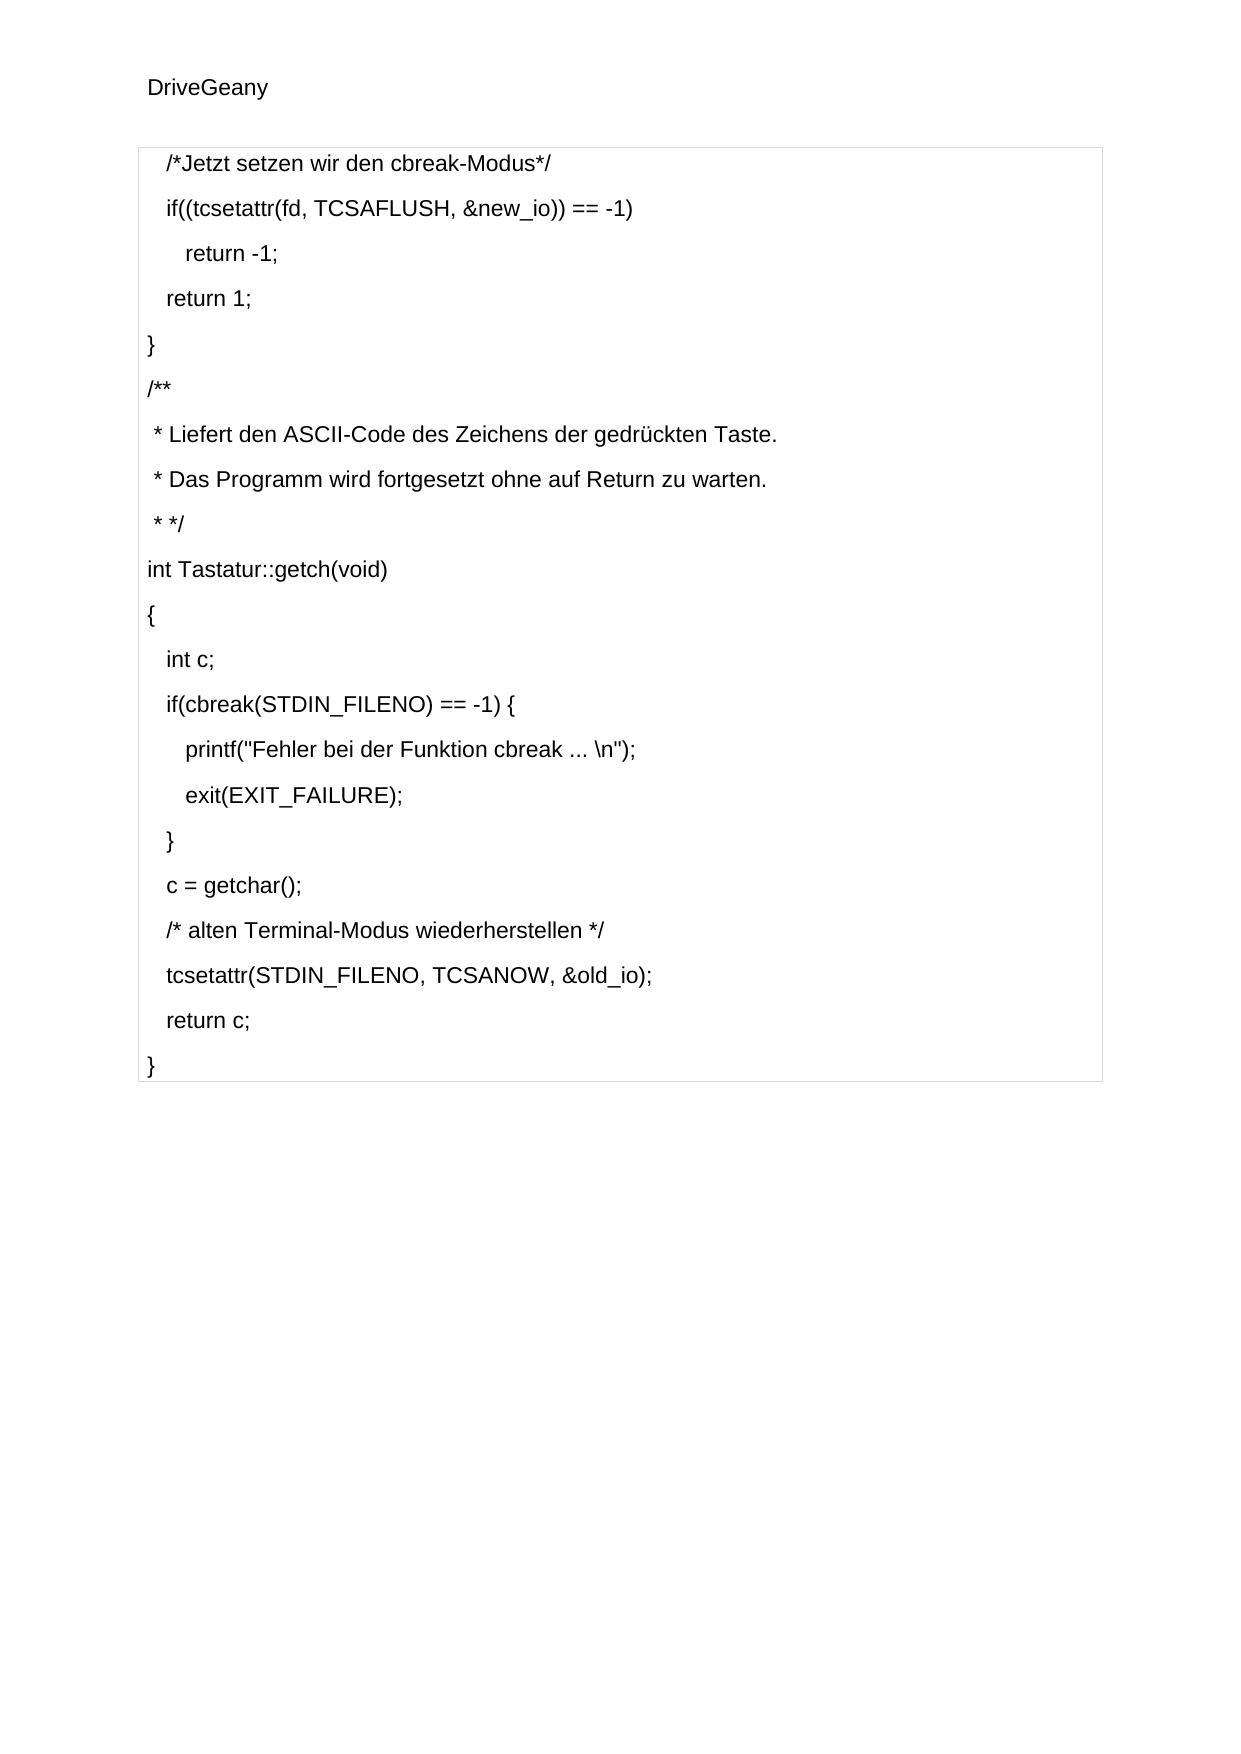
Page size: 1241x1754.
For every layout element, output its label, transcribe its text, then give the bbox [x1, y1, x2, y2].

text return -1; [139, 237, 1102, 267]
text * Das Programm wird fortgesetzt ohne auf Return zu warten. [139, 463, 1102, 492]
text if((tcsetattr(fd, TCSAFLUSH, &new_io)) == -1) [139, 192, 1102, 222]
text if(cbreak(STDIN_FILENO) == -1) { [139, 688, 1102, 718]
text c = getchar(); [139, 869, 1102, 898]
text exit(EXIT_FAILURE); [139, 778, 1102, 808]
text } [139, 1049, 1102, 1081]
text return c; [139, 1004, 1102, 1033]
text tcsetattr(STDIN_FILENO, TCSANOW, &old_io); [139, 959, 1102, 988]
text int Tastatur::getch(void) [139, 553, 1102, 582]
text /** [139, 372, 1102, 402]
text } [139, 823, 1102, 853]
text } [139, 327, 1102, 357]
text * Liefert den ASCII-Code des Zeichens der gedrückten Taste. [139, 418, 1102, 447]
text printf("Fehler bei der Funktion cbreak ... \n"); [139, 733, 1102, 763]
text /* alten Terminal-Modus wiederherstellen */ [139, 914, 1102, 943]
text int c; [139, 643, 1102, 673]
text return 1; [139, 282, 1102, 312]
text * */ [139, 508, 1102, 537]
text { [139, 598, 1102, 627]
text /*Jetzt setzen wir den cbreak-Modus*/ [139, 148, 1102, 176]
